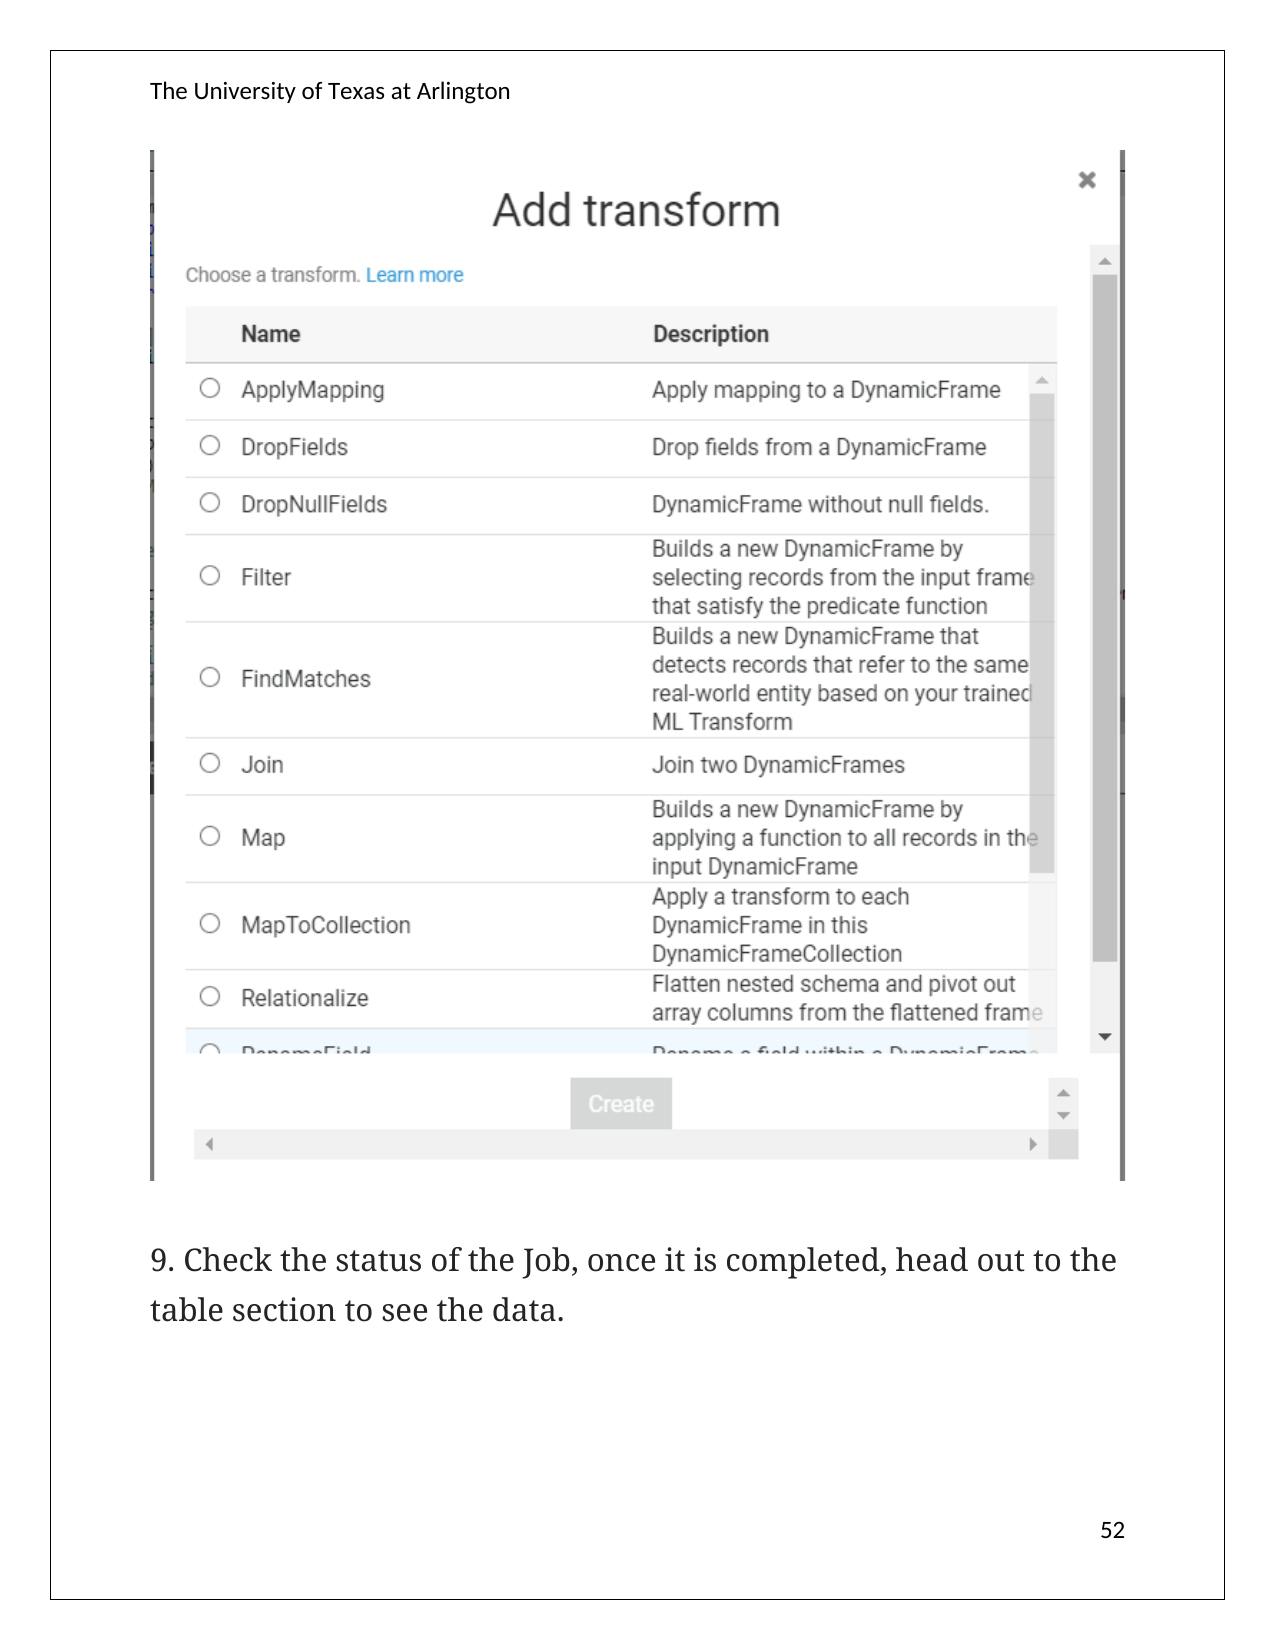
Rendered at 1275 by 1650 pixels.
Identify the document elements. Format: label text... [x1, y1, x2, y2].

text 9. Check the status of the Job, once it is completed, head out to the table section to see the data. [150, 1231, 1125, 1331]
picture [150, 150, 1125, 1181]
